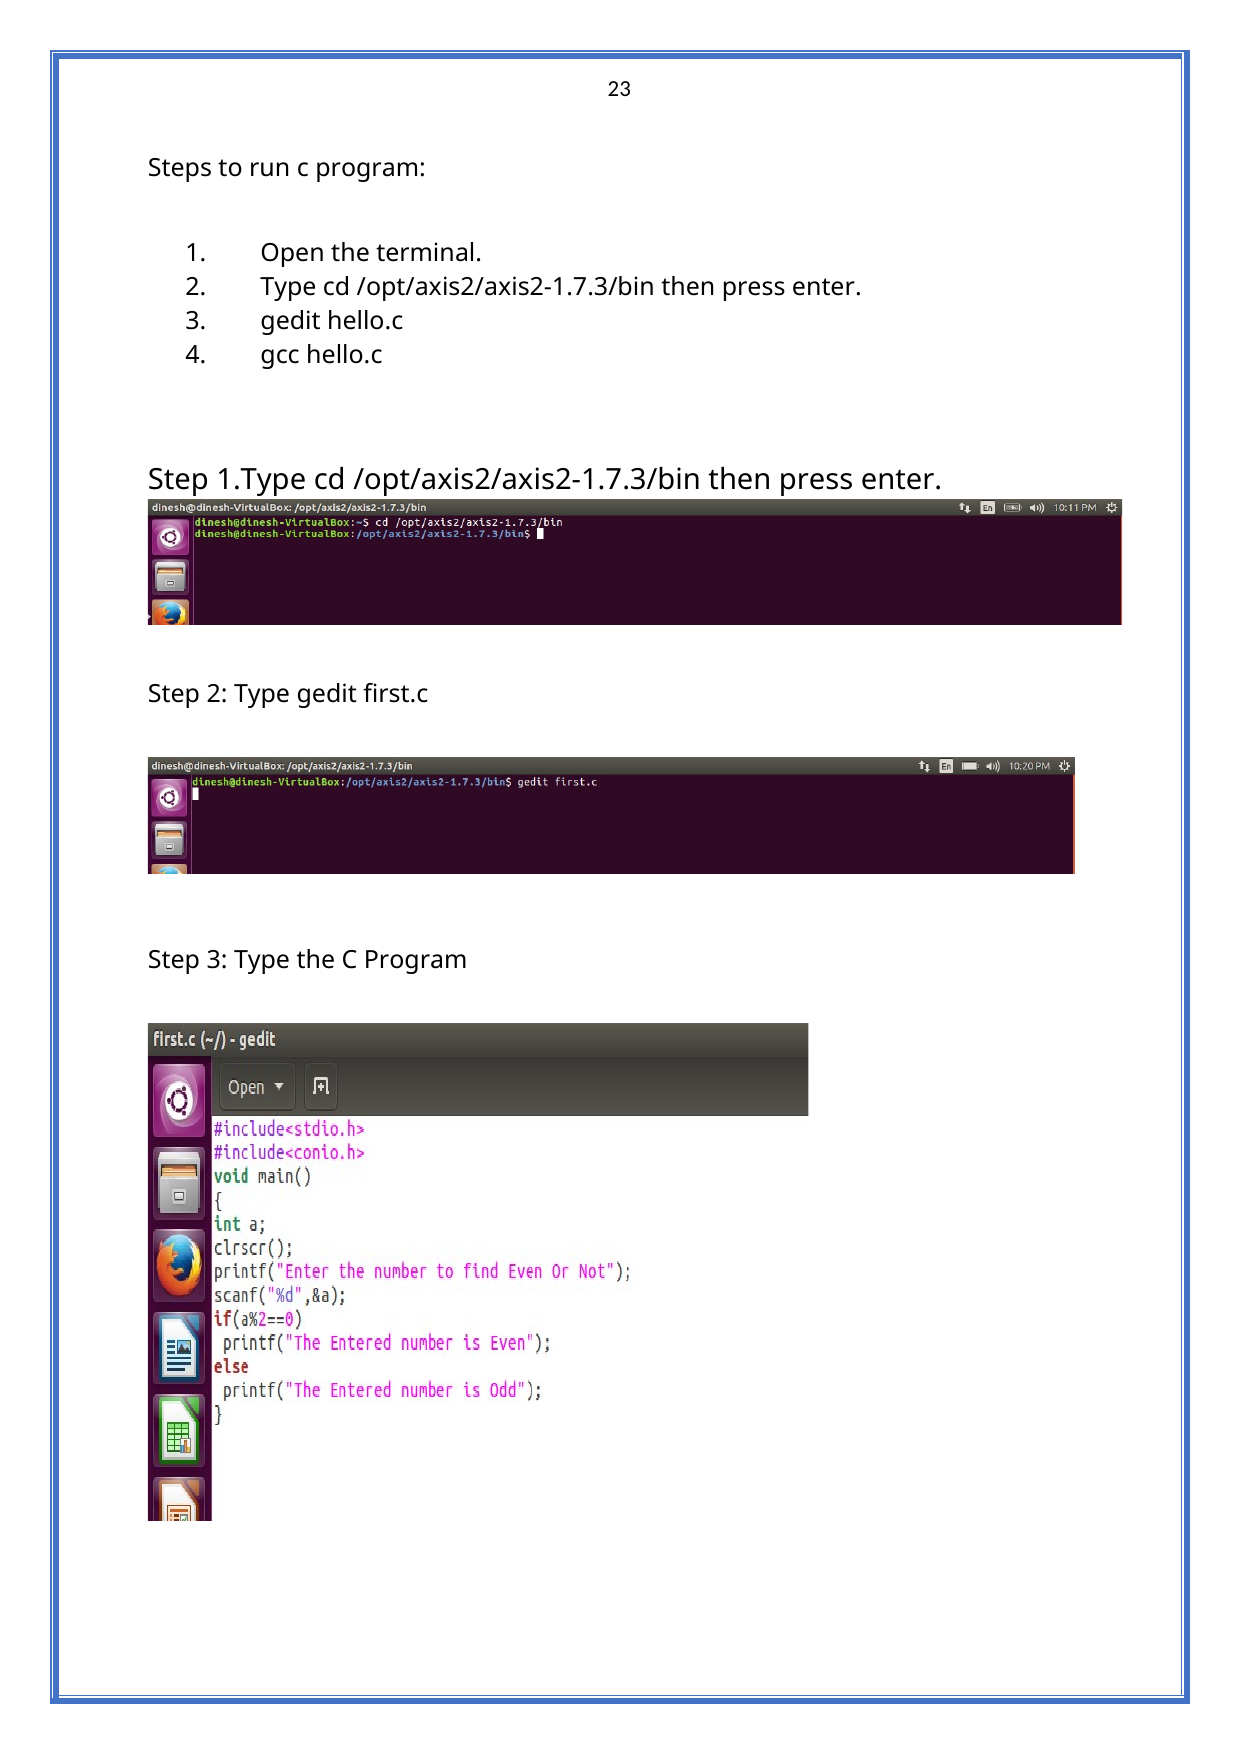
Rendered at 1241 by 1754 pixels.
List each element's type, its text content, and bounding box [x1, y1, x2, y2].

picture [147, 757, 1075, 874]
text Steps to run c program: [148, 150, 1090, 184]
list gedit hello.c [185, 303, 1090, 337]
list gcc hello.c [185, 337, 1090, 371]
text Step 2: Type gedit first.c [148, 676, 1090, 709]
picture [147, 499, 1123, 625]
list Type cd /opt/axis2/axis2-1.7.3/bin then press enter. [185, 269, 1090, 303]
list Open the terminal. [185, 235, 1090, 269]
text Step 1.Type cd /opt/axis2/axis2-1.7.3/bin then press enter. [148, 458, 1090, 498]
picture [147, 1023, 809, 1521]
text Step 3: Type the C Program [148, 942, 1090, 976]
